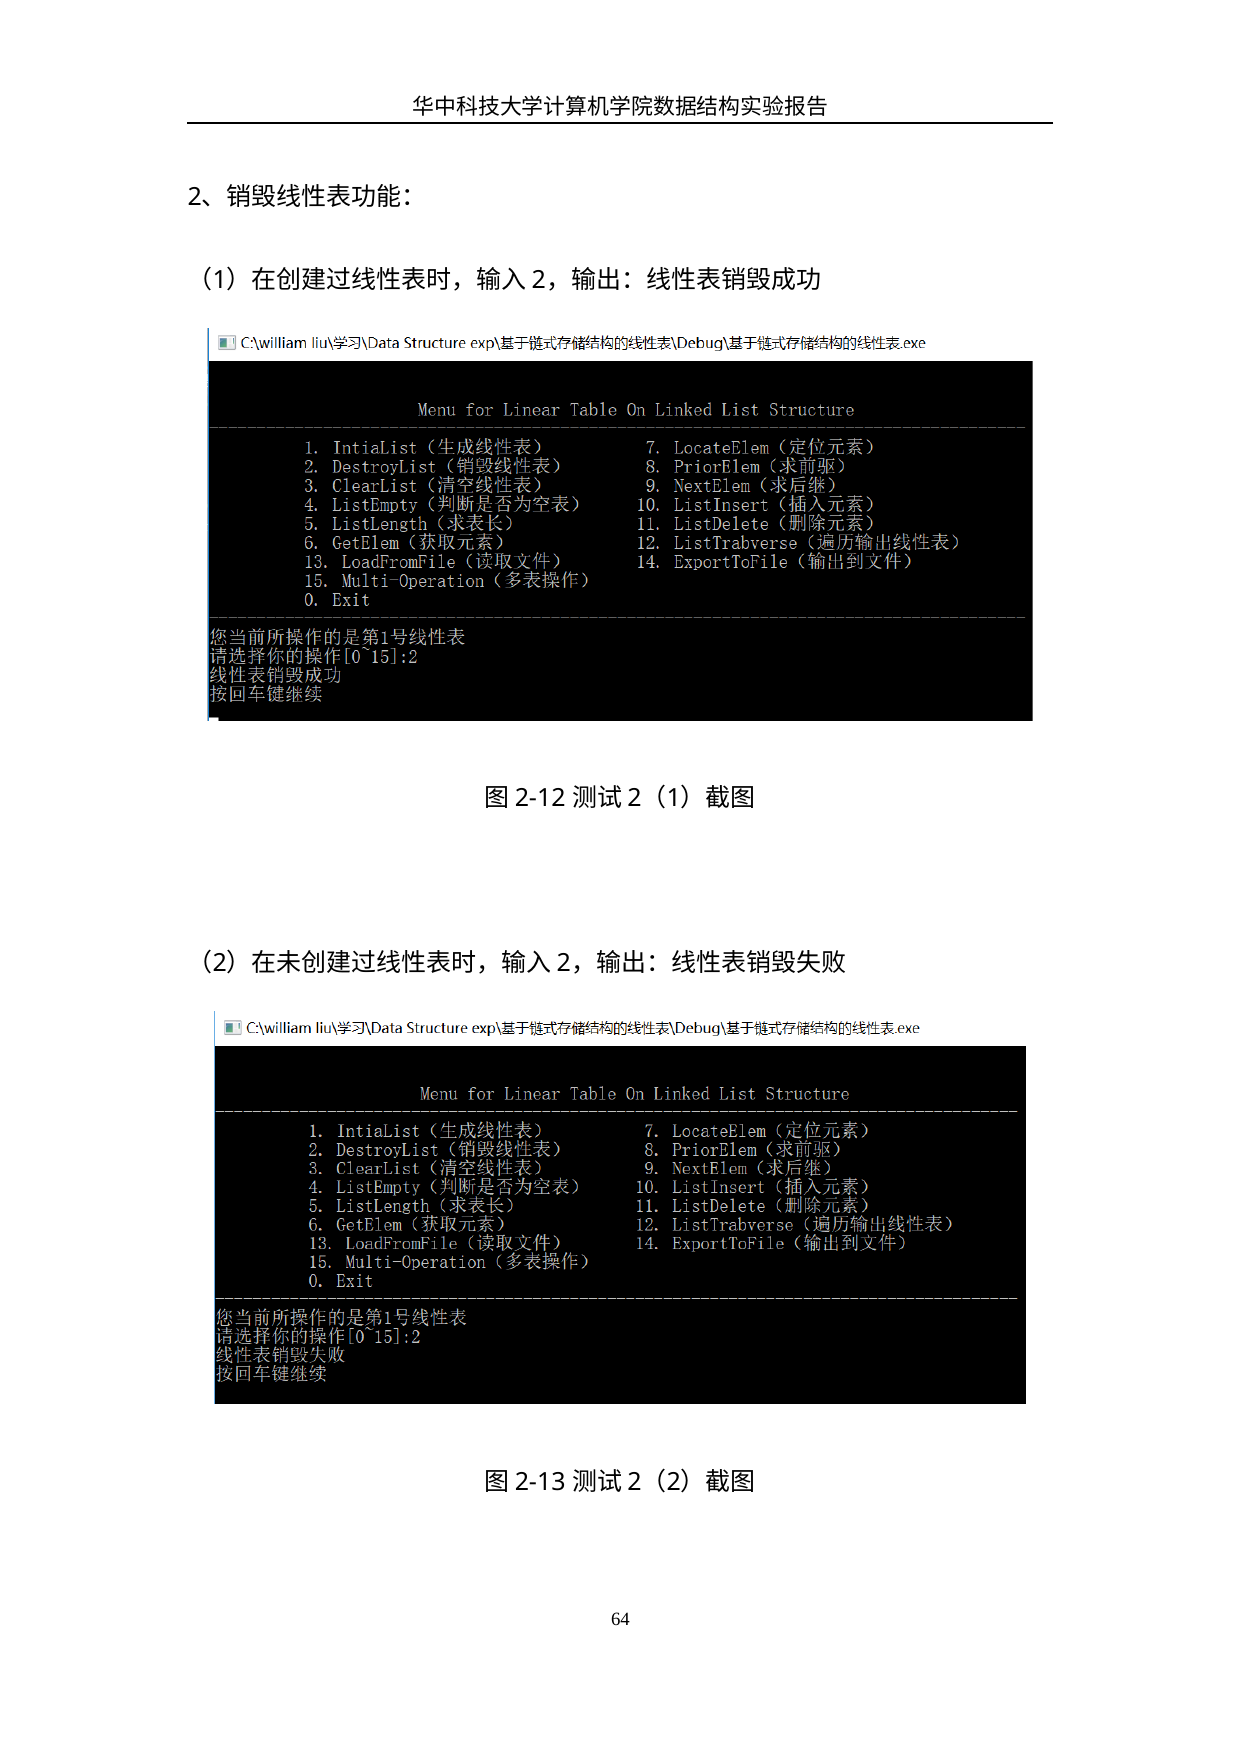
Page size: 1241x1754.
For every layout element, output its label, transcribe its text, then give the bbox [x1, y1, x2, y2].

picture [214, 1011, 1026, 1404]
text 2、销毁线性表功能： [187, 162, 1053, 227]
picture [207, 328, 1033, 721]
text （1）在创建过线性表时，输入2，输出：线性表销毁成功 [187, 245, 1053, 310]
text 图2-13 测试2（2）截图 [187, 1447, 1053, 1512]
text 图2-12 测试2（1）截图 [187, 763, 1053, 828]
text （2）在未创建过线性表时，输入2，输出：线性表销毁失败 [187, 928, 1053, 993]
